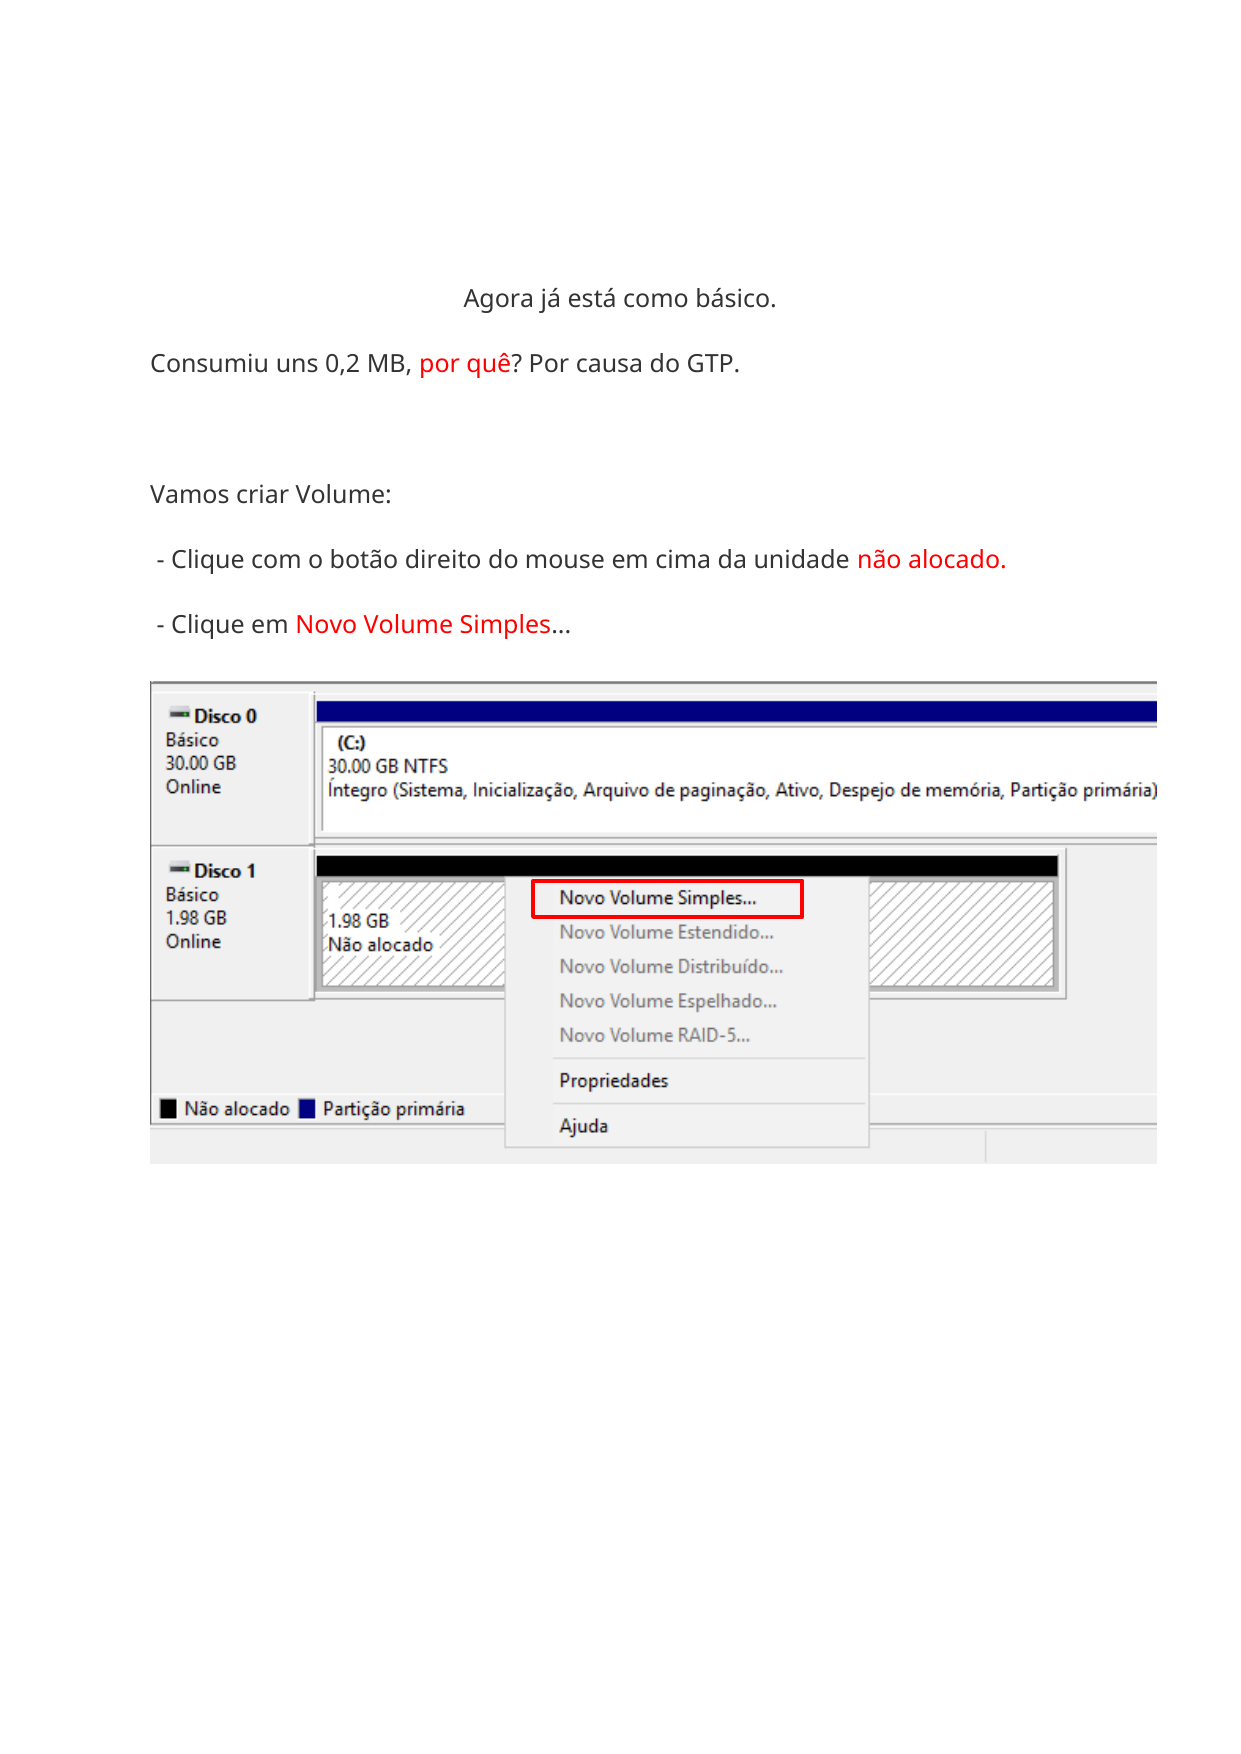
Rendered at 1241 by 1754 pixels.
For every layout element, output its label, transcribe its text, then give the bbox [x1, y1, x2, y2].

text Consumiu uns 0,2 MB, por quê? Por causa do GTP. [150, 346, 1090, 380]
text Agora já está como básico. [150, 281, 1090, 315]
text - Clique com o botão direito do mouse em cima da unidade não alocado. [150, 542, 1090, 576]
text - Clique em Novo Volume Simples... [150, 607, 1090, 641]
picture [150, 681, 1157, 1164]
text Vamos criar Volume: [150, 477, 1090, 511]
